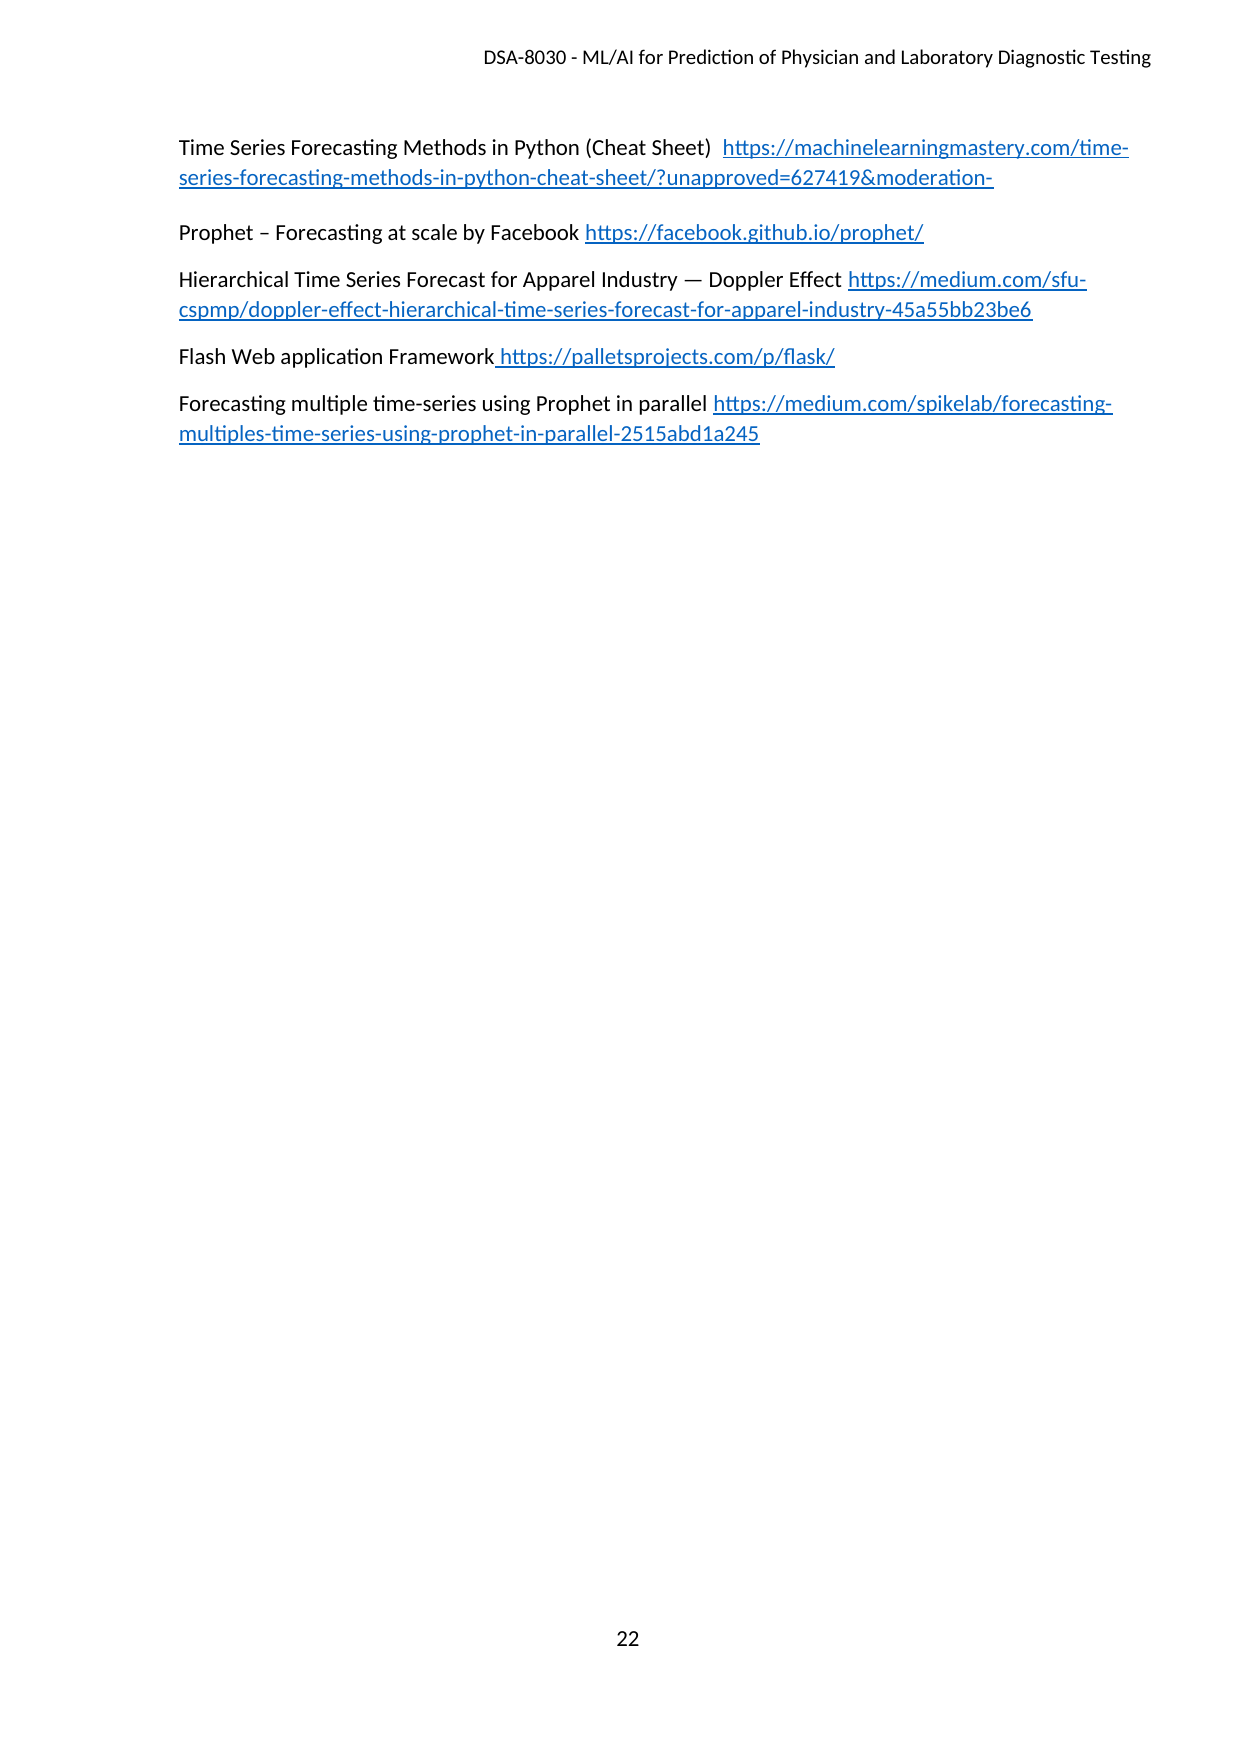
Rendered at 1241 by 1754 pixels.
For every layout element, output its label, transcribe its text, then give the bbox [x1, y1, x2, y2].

text Flash Web application Framework https://palletsprojects.com/p/flask/ [178, 342, 1152, 370]
text Forecasting multiple time-series using Prophet in parallel https://medium.com/spikelab/forecasting-multiples-time-series-using-prophet-in-parallel-2515abd1a245 [178, 389, 1152, 447]
text Prophet – Forecasting at scale by Facebook https://facebook.github.io/prophet/ [178, 218, 1152, 246]
text Hierarchical Time Series Forecast for Apparel Industry — Doppler Effect https://medium.com/sfu-cspmp/doppler-effect-hierarchical-time-series-forecast-for-apparel-industry-45a55bb23be6 [178, 265, 1152, 323]
text Time Series Forecasting Methods in Python (Cheat Sheet) https://machinelearningmastery.com/time-series-forecasting-methods-in-python-cheat-sheet/?unapproved=627419&moderation- [178, 133, 1152, 191]
